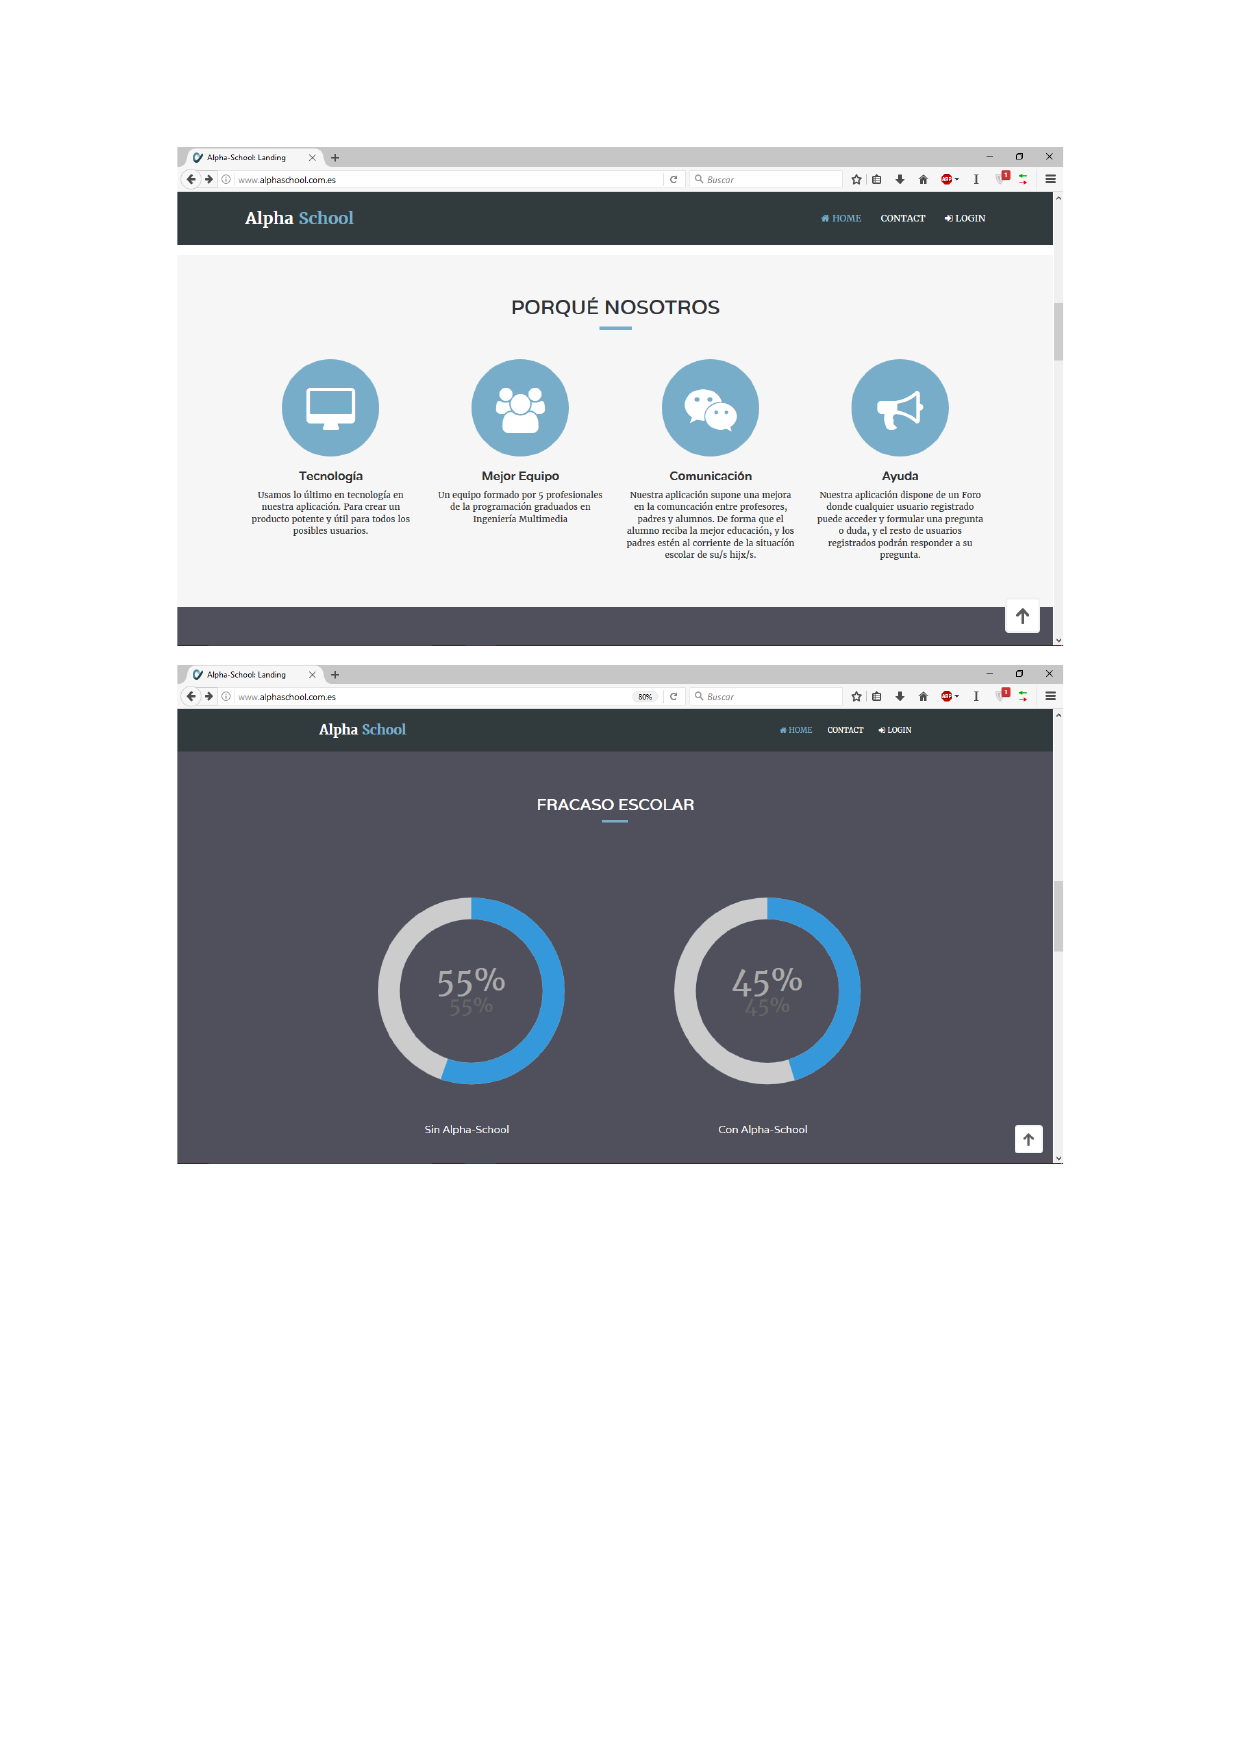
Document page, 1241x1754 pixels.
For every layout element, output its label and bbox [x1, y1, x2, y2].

picture [177, 147, 1064, 646]
picture [177, 665, 1064, 1164]
